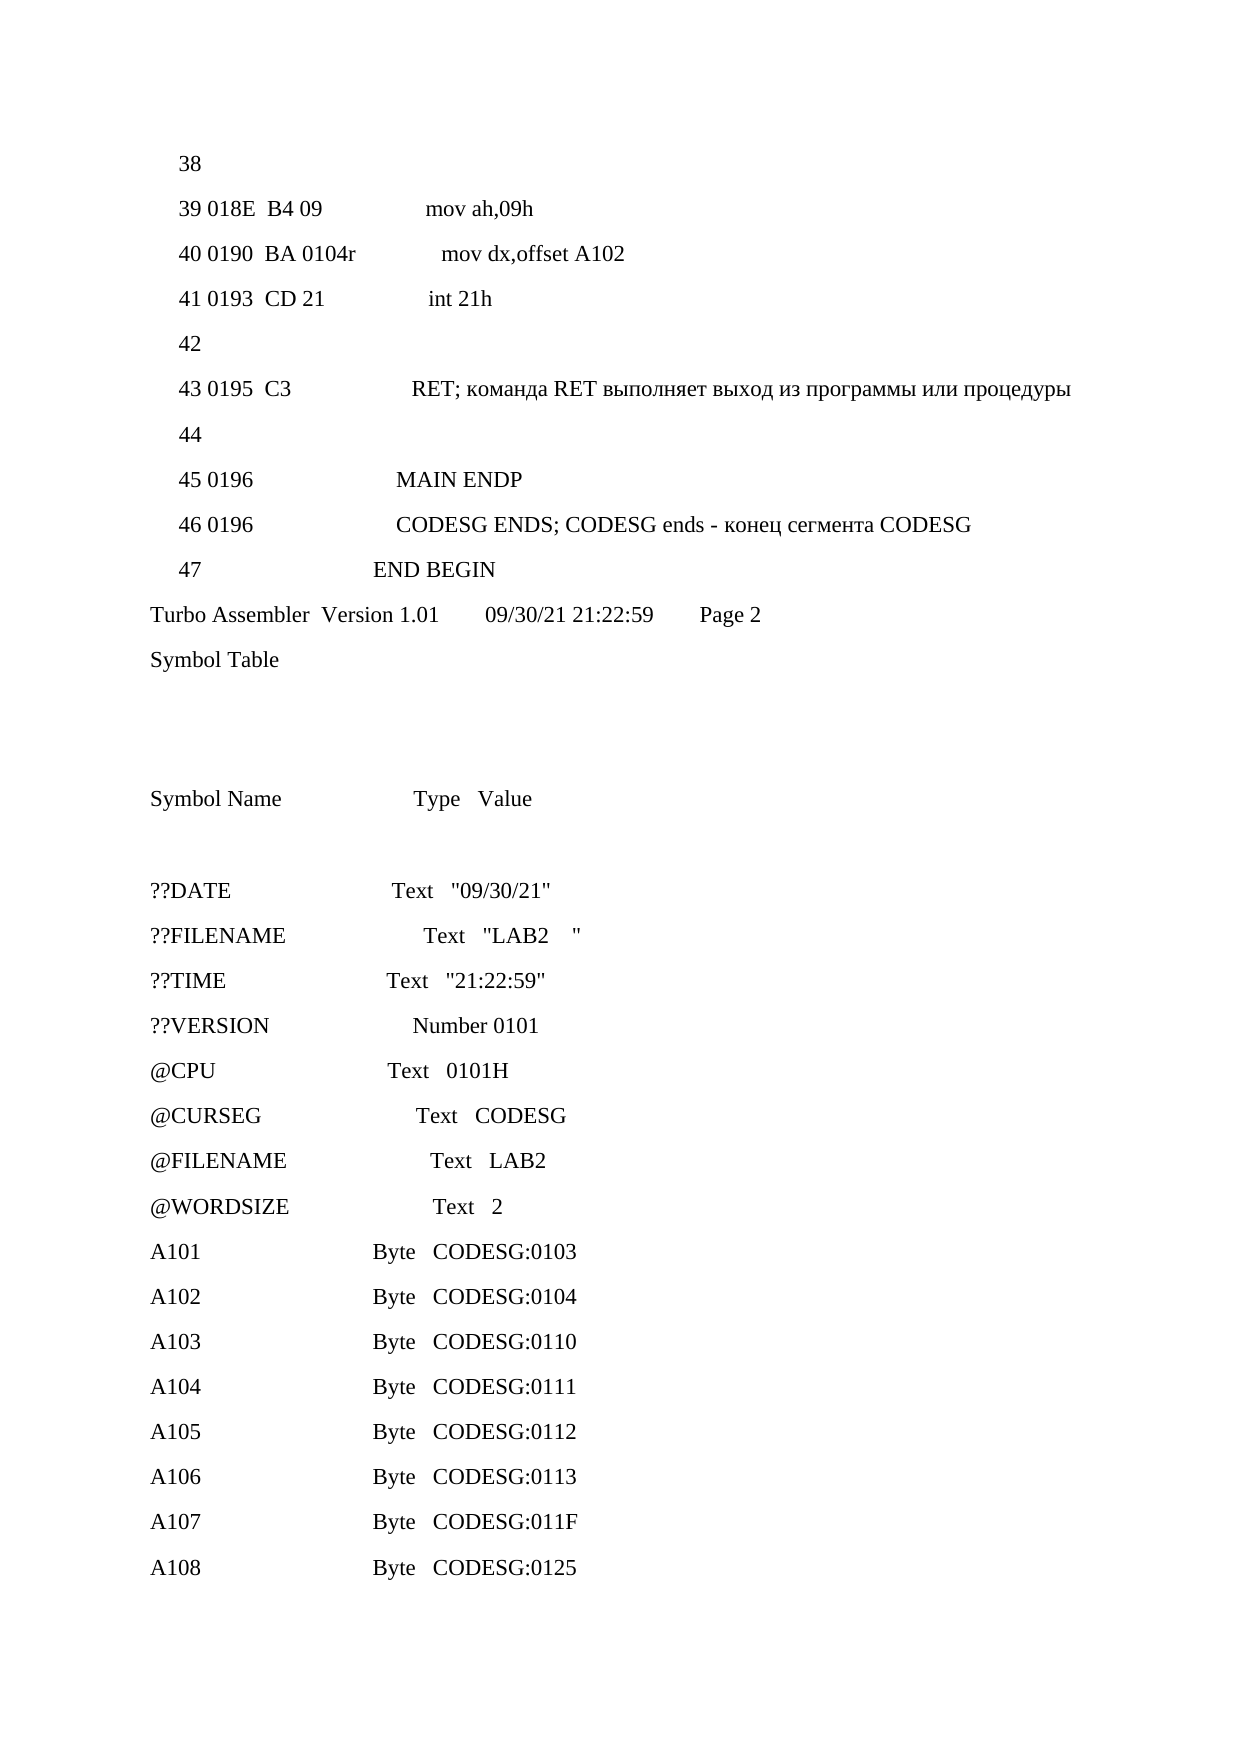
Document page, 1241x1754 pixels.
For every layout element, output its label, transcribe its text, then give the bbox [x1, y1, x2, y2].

text @CPU Text 0101H [150, 1057, 1090, 1084]
text ??VERSION Number 0101 [150, 1012, 1090, 1039]
text A108 Byte CODESG:0125 [150, 1553, 1090, 1580]
text A102 Byte CODESG:0104 [150, 1283, 1090, 1309]
text @CURSEG Text CODESG [150, 1102, 1090, 1129]
text 38 [150, 150, 1090, 176]
text 40 0190 BA 0104r mov dx,offset A102 [150, 240, 1090, 267]
text A103 Byte CODESG:0110 [150, 1328, 1090, 1354]
text @WORDSIZE Text 2 [150, 1193, 1090, 1219]
text @FILENAME Text LAB2 [150, 1148, 1090, 1174]
text A105 Byte CODESG:0112 [150, 1418, 1090, 1444]
text 47 END BEGIN [150, 556, 1090, 582]
text 43 0195 C3 RET; команда RET выполняет выход из программы или процедуры [150, 376, 1090, 402]
text 41 0193 CD 21 int 21h [150, 285, 1090, 312]
text A101 Byte CODESG:0103 [150, 1238, 1090, 1264]
text Turbo Assembler Version 1.01 09/30/21 21:22:59 Page 2 [150, 601, 1090, 627]
text A107 Byte CODESG:011F [150, 1508, 1090, 1535]
text Symbol Table [150, 646, 1090, 672]
text 45 0196 MAIN ENDP [150, 466, 1090, 492]
text 39 018E B4 09 mov ah,09h [150, 195, 1090, 221]
text ??DATE Text "09/30/21" [150, 877, 1090, 903]
text 42 [150, 330, 1090, 357]
text 44 [150, 421, 1090, 447]
text ??FILENAME Text "LAB2 " [150, 922, 1090, 948]
text 46 0196 CODESG ENDS; CODESG ends - конец сегмента CODESG [150, 511, 1090, 537]
text Symbol Name Type Value [150, 785, 1090, 811]
text A104 Byte CODESG:0111 [150, 1373, 1090, 1399]
text ??TIME Text "21:22:59" [150, 967, 1090, 993]
text A106 Byte CODESG:0113 [150, 1463, 1090, 1490]
